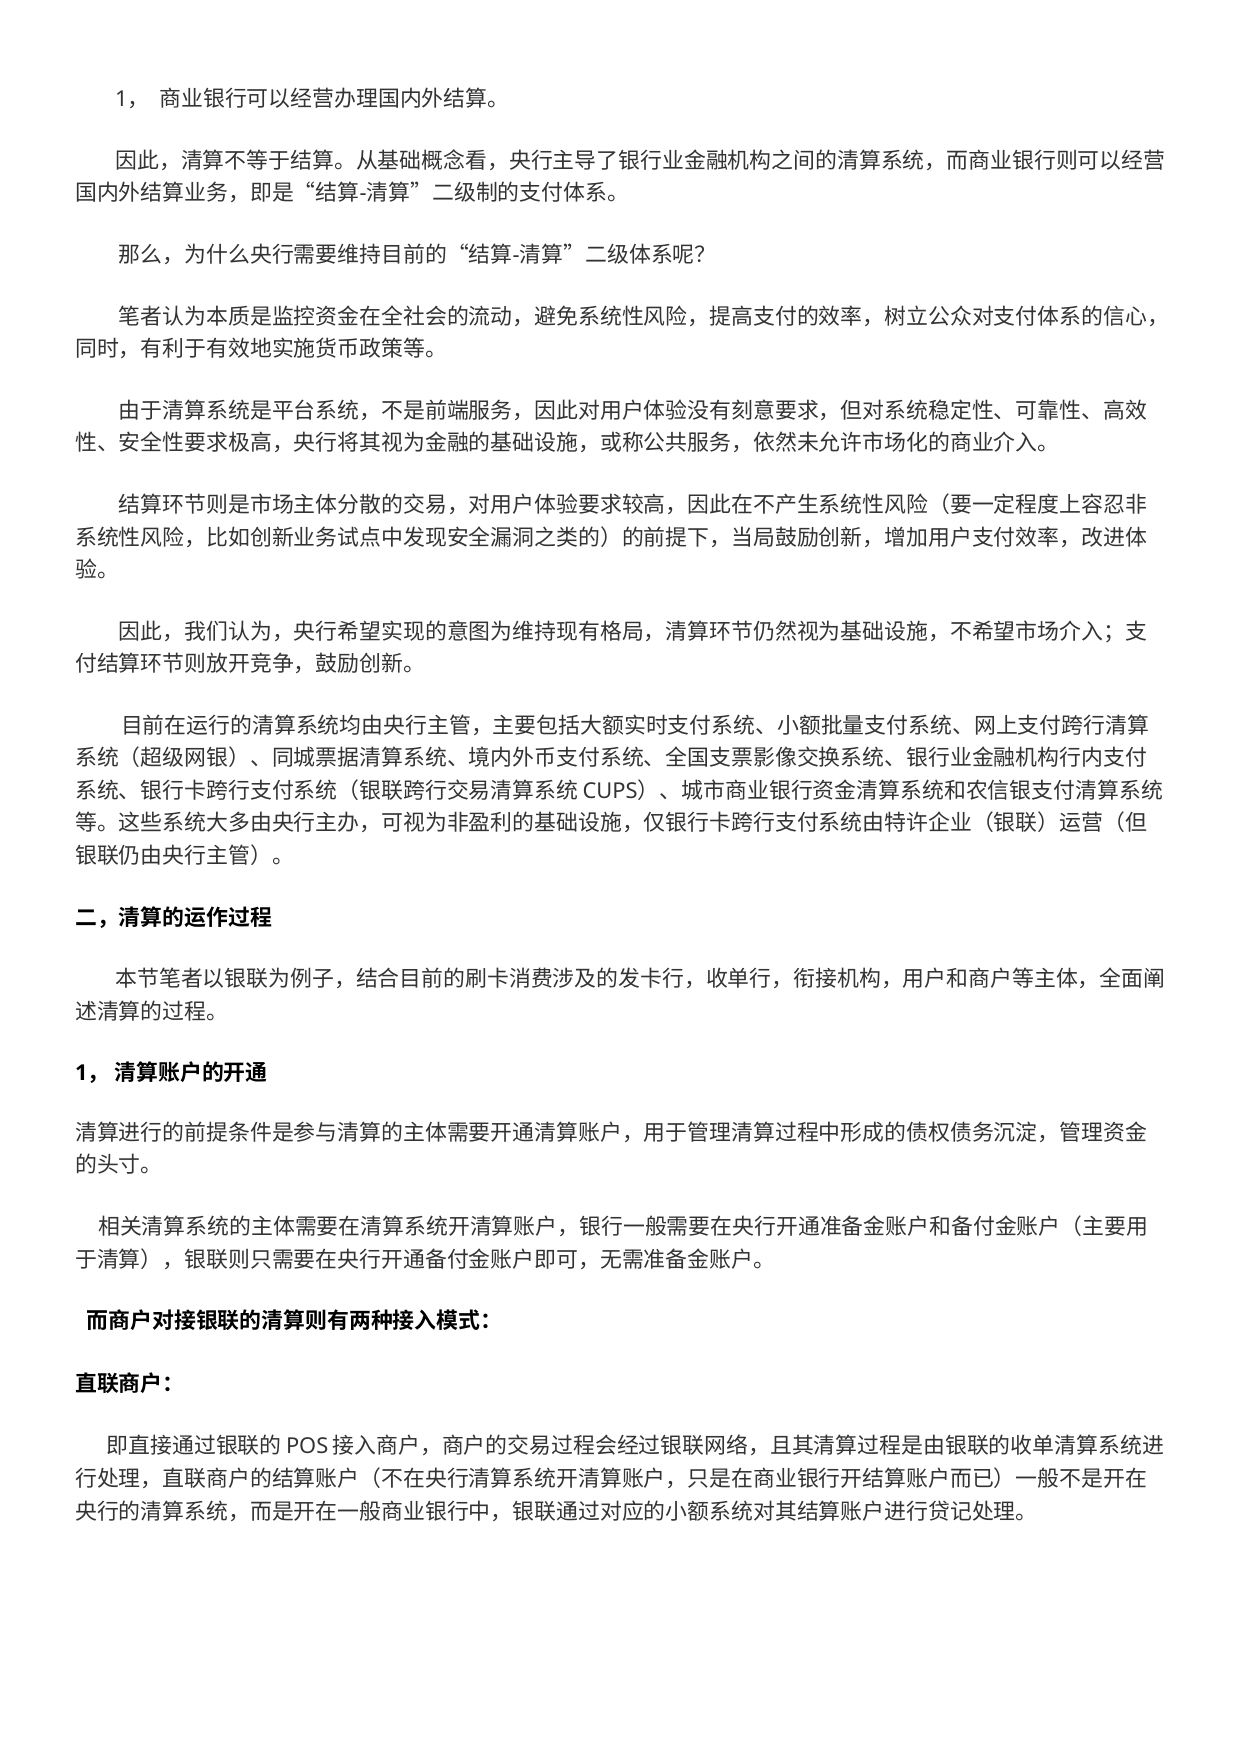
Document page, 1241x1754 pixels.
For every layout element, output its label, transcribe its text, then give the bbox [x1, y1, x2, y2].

text 1， 商业银行可以经营办理国内外结算。 [75, 81, 1165, 113]
text 由于清算系统是平台系统，不是前端服务，因此对用户体验没有刻意要求，但对系统稳定性、可靠性、高效性、安全性要求极高，央行将其视为金融的基础设施，或称公共服务，依然未允许市场化的商业介入。 [75, 392, 1165, 457]
text 因此，清算不等于结算。从基础概念看，央行主导了银行业金融机构之间的清算系统，而商业银行则可以经营国内外结算业务，即是“结算-清算”二级制的支付体系。 [75, 142, 1165, 207]
text 目前在运行的清算系统均由央行主管，主要包括大额实时支付系统、小额批量支付系统、网上支付跨行清算系统（超级网银）、同城票据清算系统、境内外币支付系统、全国支票影像交换系统、银行业金融机构行内支付系统、银行卡跨行支付系统（银联跨行交易清算系统CUPS）、城市商业银行资金清算系统和农信银支付清算系统等。这些系统大多由央行主办，可视为非盈利的基础设施，仅银行卡跨行支付系统由特许企业（银联）运营（但银联仍由央行主管）。 [75, 707, 1165, 870]
text 相关清算系统的主体需要在清算系统开清算账户，银行一般需要在央行开通准备金账户和备付金账户（主要用于清算），银联则只需要在央行开通备付金账户即可，无需准备金账户。 [75, 1209, 1165, 1274]
text 清算进行的前提条件是参与清算的主体需要开通清算账户，用于管理清算过程中形成的债权债务沉淀，管理资金的头寸。 [75, 1114, 1165, 1179]
subtitle 直联商户： [75, 1366, 1165, 1398]
subtitle 而商户对接银联的清算则有两种接入模式： [75, 1303, 1165, 1335]
subtitle 二，清算的运作过程 [75, 899, 1165, 932]
text 那么，为什么央行需要维持目前的“结算-清算”二级体系呢？ [75, 237, 1165, 269]
text 因此，我们认为，央行希望实现的意图为维持现有格局，清算环节仍然视为基础设施，不希望市场介入；支付结算环节则放开竞争，鼓励创新。 [75, 613, 1165, 678]
text 本节笔者以银联为例子，结合目前的刷卡消费涉及的发卡行，收单行，衔接机构，用户和商户等主体，全面阐述清算的过程。 [75, 961, 1165, 1026]
text 结算环节则是市场主体分散的交易，对用户体验要求较高，因此在不产生系统性风险（要一定程度上容忍非系统性风险，比如创新业务试点中发现安全漏洞之类的）的前提下，当局鼓励创新，增加用户支付效率，改进体验。 [75, 487, 1165, 584]
subtitle 1， 清算账户的开通 [75, 1055, 1165, 1087]
text 笔者认为本质是监控资金在全社会的流动，避免系统性风险，提高支付的效率，树立公众对支付体系的信心，同时，有利于有效地实施货币政策等。 [75, 298, 1165, 363]
text 即直接通过银联的POS接入商户，商户的交易过程会经过银联网络，且其清算过程是由银联的收单清算系统进行处理，直联商户的结算账户（不在央行清算系统开清算账户，只是在商业银行开结算账户而已）一般不是开在央行的清算系统，而是开在一般商业银行中，银联通过对应的小额系统对其结算账户进行贷记处理。 [75, 1428, 1165, 1526]
